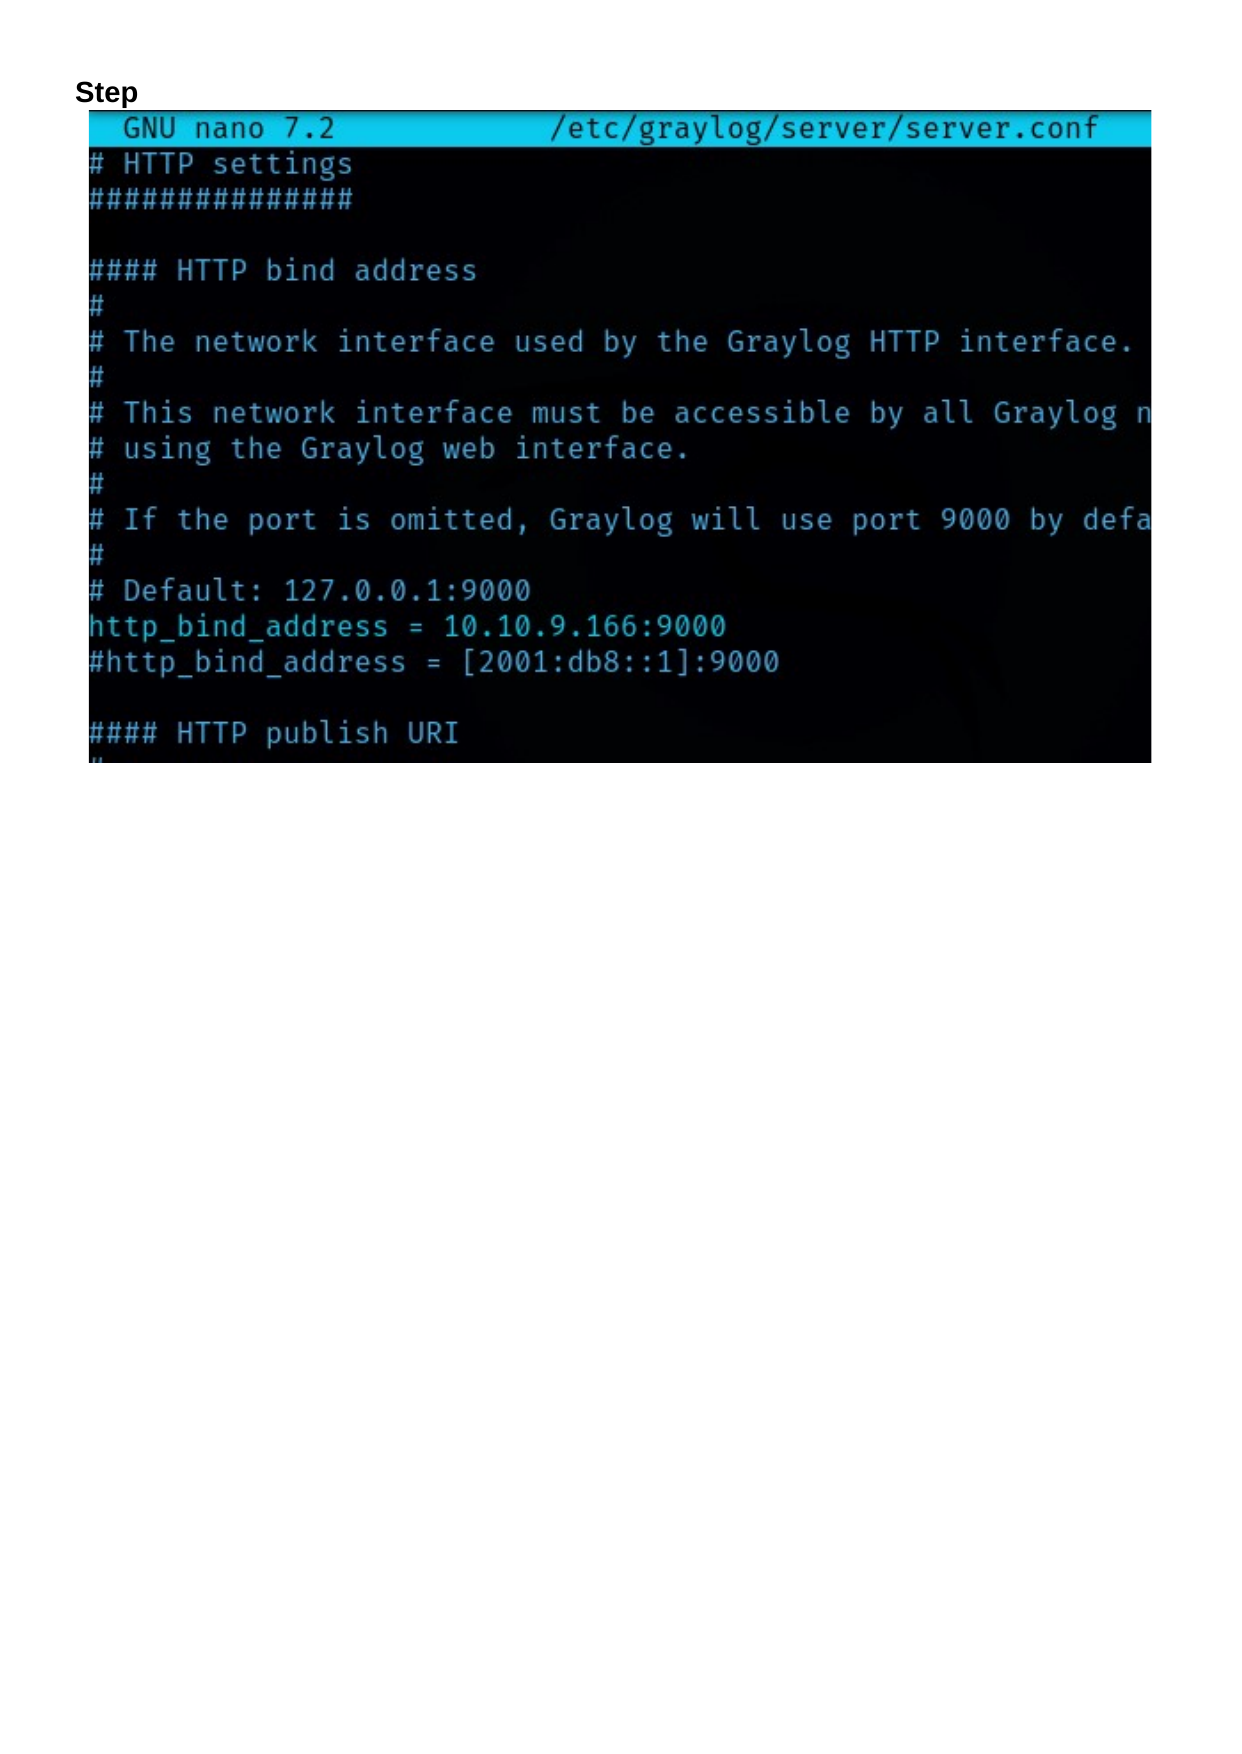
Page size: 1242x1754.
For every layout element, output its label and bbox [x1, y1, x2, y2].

picture [88, 110, 1152, 763]
